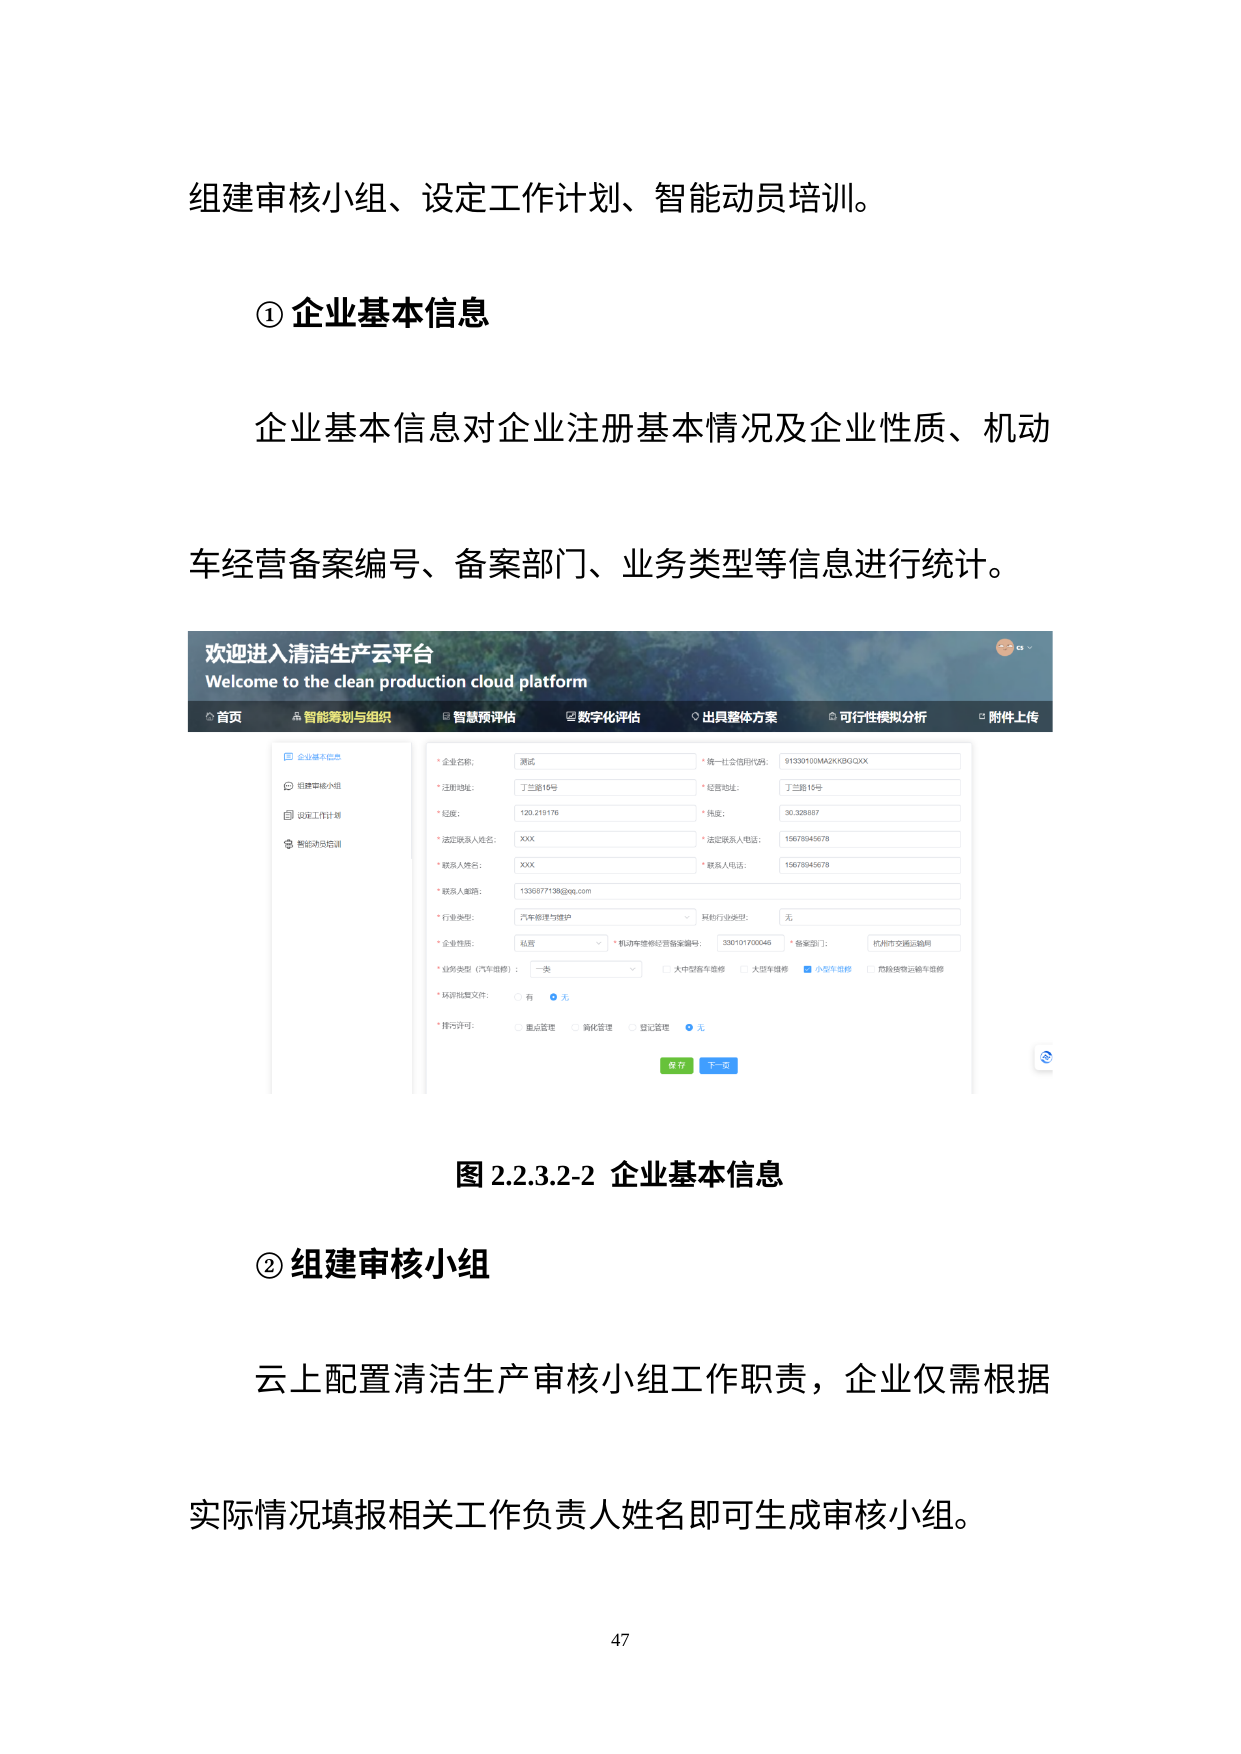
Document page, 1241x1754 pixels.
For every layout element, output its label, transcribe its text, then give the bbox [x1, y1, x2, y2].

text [188, 150, 1052, 241]
picture [187, 631, 1053, 1094]
text 云上配置清洁生产审核小组工作职责，企业仅需根据实际情况填报相关工作负责人姓名即可生成审核小组。 [188, 1331, 1052, 1558]
text ①企业基本信息 [188, 265, 1052, 356]
text 企业基本信息对企业注册基本情况及企业性质、机动车经营备案编号、备案部门、业务类型等信息进行统计。 [188, 380, 1052, 607]
text 图2.2.3.2-2 企业基本信息 [188, 1150, 1052, 1195]
text ②组建审核小组 [188, 1217, 1052, 1307]
